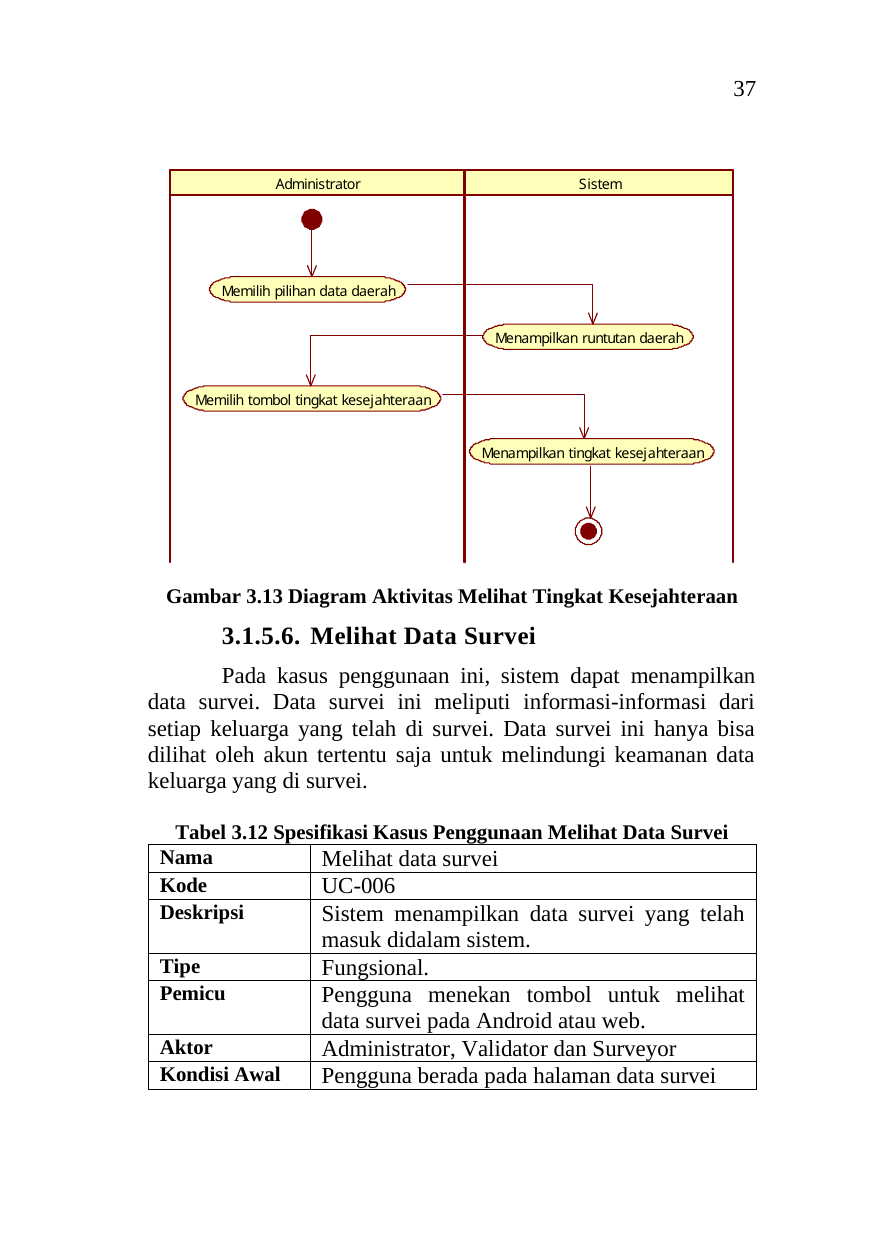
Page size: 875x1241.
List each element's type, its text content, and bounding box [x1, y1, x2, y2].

table_header Melihat data survei [311, 845, 756, 872]
table_cell Deskripsi [149, 900, 310, 953]
table_cell Fungsional. [311, 954, 756, 980]
table_cell Pengguna menekan tombol untuk melihat data survei pada Android atau web. [311, 981, 756, 1034]
table_cell UC-006 [311, 873, 756, 899]
text Pada kasus penggunaan ini, sistem dapat menampilkan data survei. Data survei ini meliputi informasi-informasi dari setiap keluarga yang telah di survei. Data survei ini hanya bisa dilihat oleh akun tertentu saja untuk melindungi keamanan data keluarga yang di survei. [148, 662, 756, 794]
table_header Nama [149, 845, 310, 872]
table_cell Aktor [149, 1035, 310, 1061]
table_cell Tipe [149, 954, 310, 980]
table_cell Administrator, Validator dan Surveyor [311, 1035, 756, 1061]
table_cell Pemicu [149, 981, 310, 1034]
table_cell Kode [149, 873, 310, 899]
table_cell Sistem menampilkan data survei yang telah masuk didalam sistem. [311, 900, 756, 953]
table_cell Pengguna berada pada halaman data survei [311, 1062, 756, 1089]
subtitle Melihat Data Survei [222, 621, 756, 649]
table_cell Kondisi Awal [149, 1062, 310, 1089]
